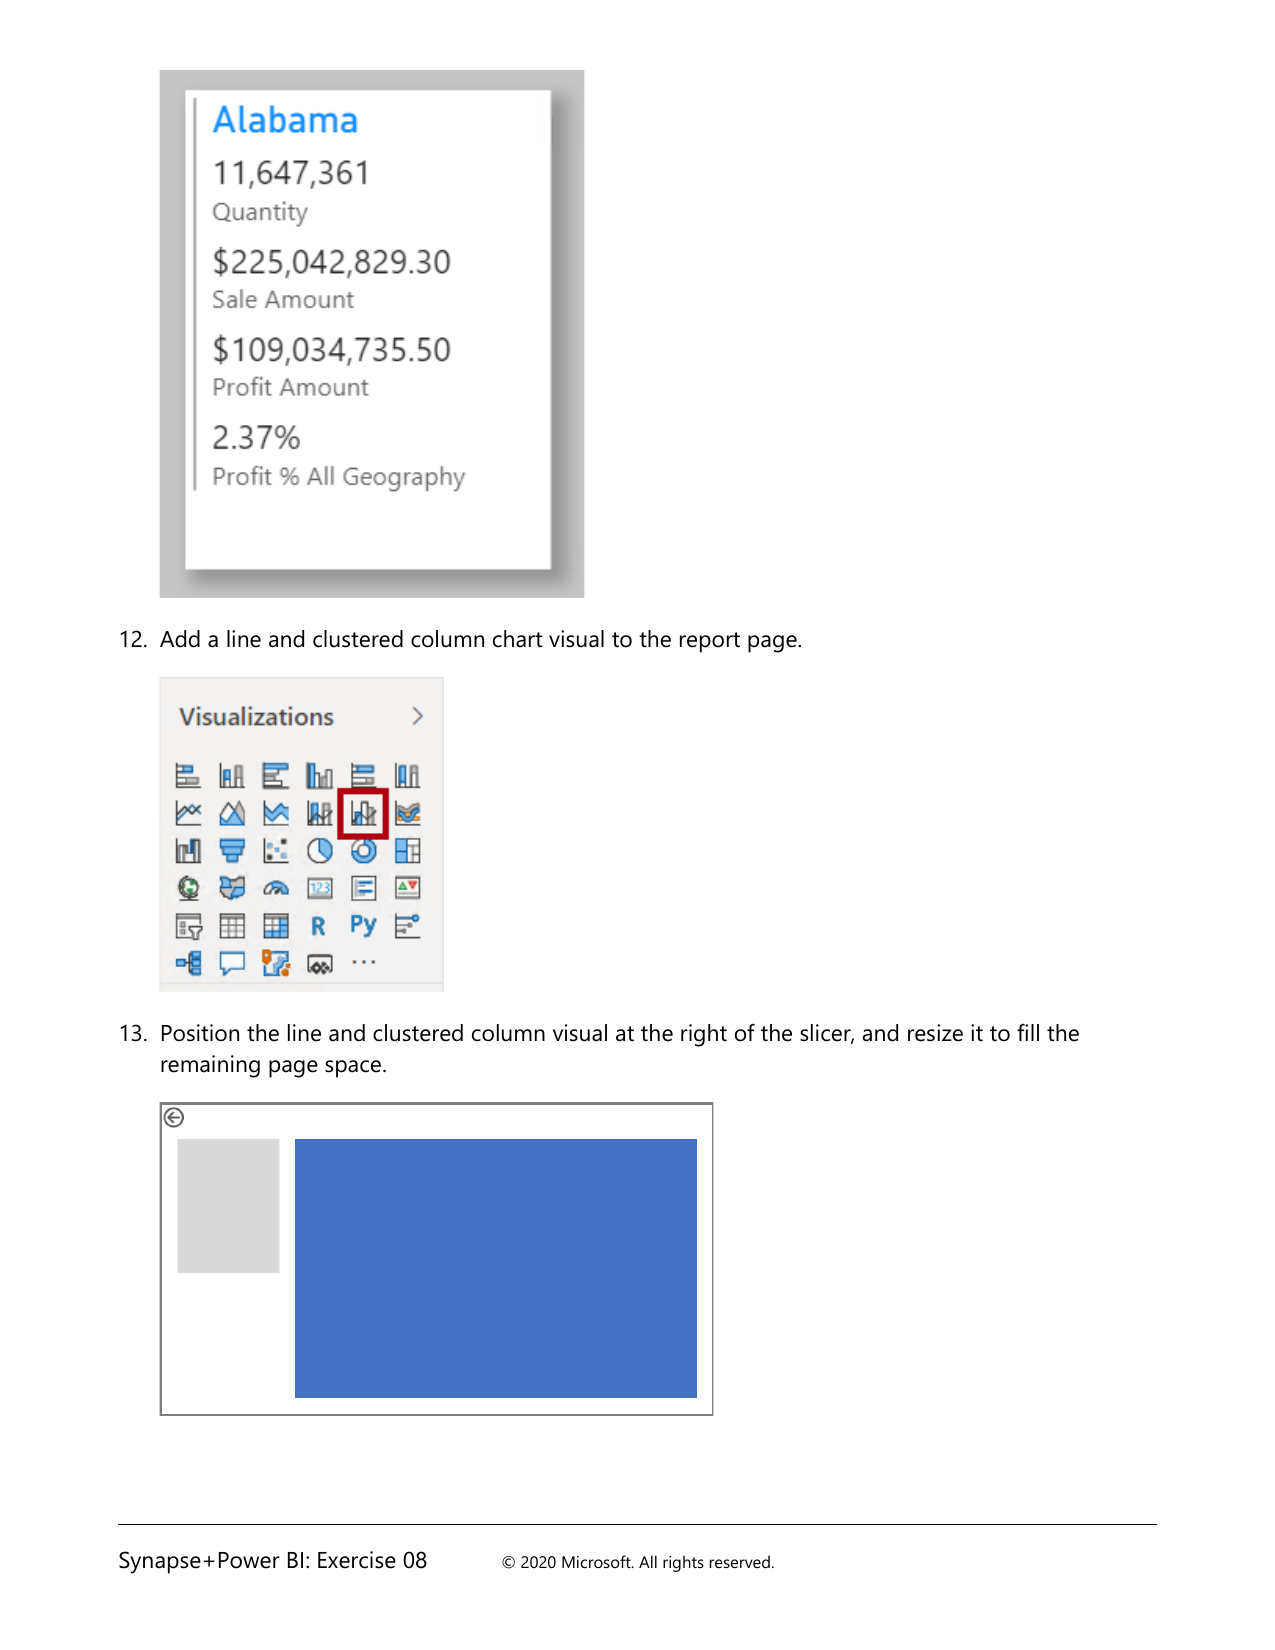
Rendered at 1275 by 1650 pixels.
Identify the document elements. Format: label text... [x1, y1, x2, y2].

picture [159, 1102, 714, 1416]
text Position the line and clustered column visual at the right of the slicer, and resize it to fill the remaining page space. [118, 1017, 1157, 1078]
picture [159, 70, 585, 598]
text Add a line and clustered column chart visual to the report page. [118, 622, 1157, 653]
picture [159, 677, 444, 992]
